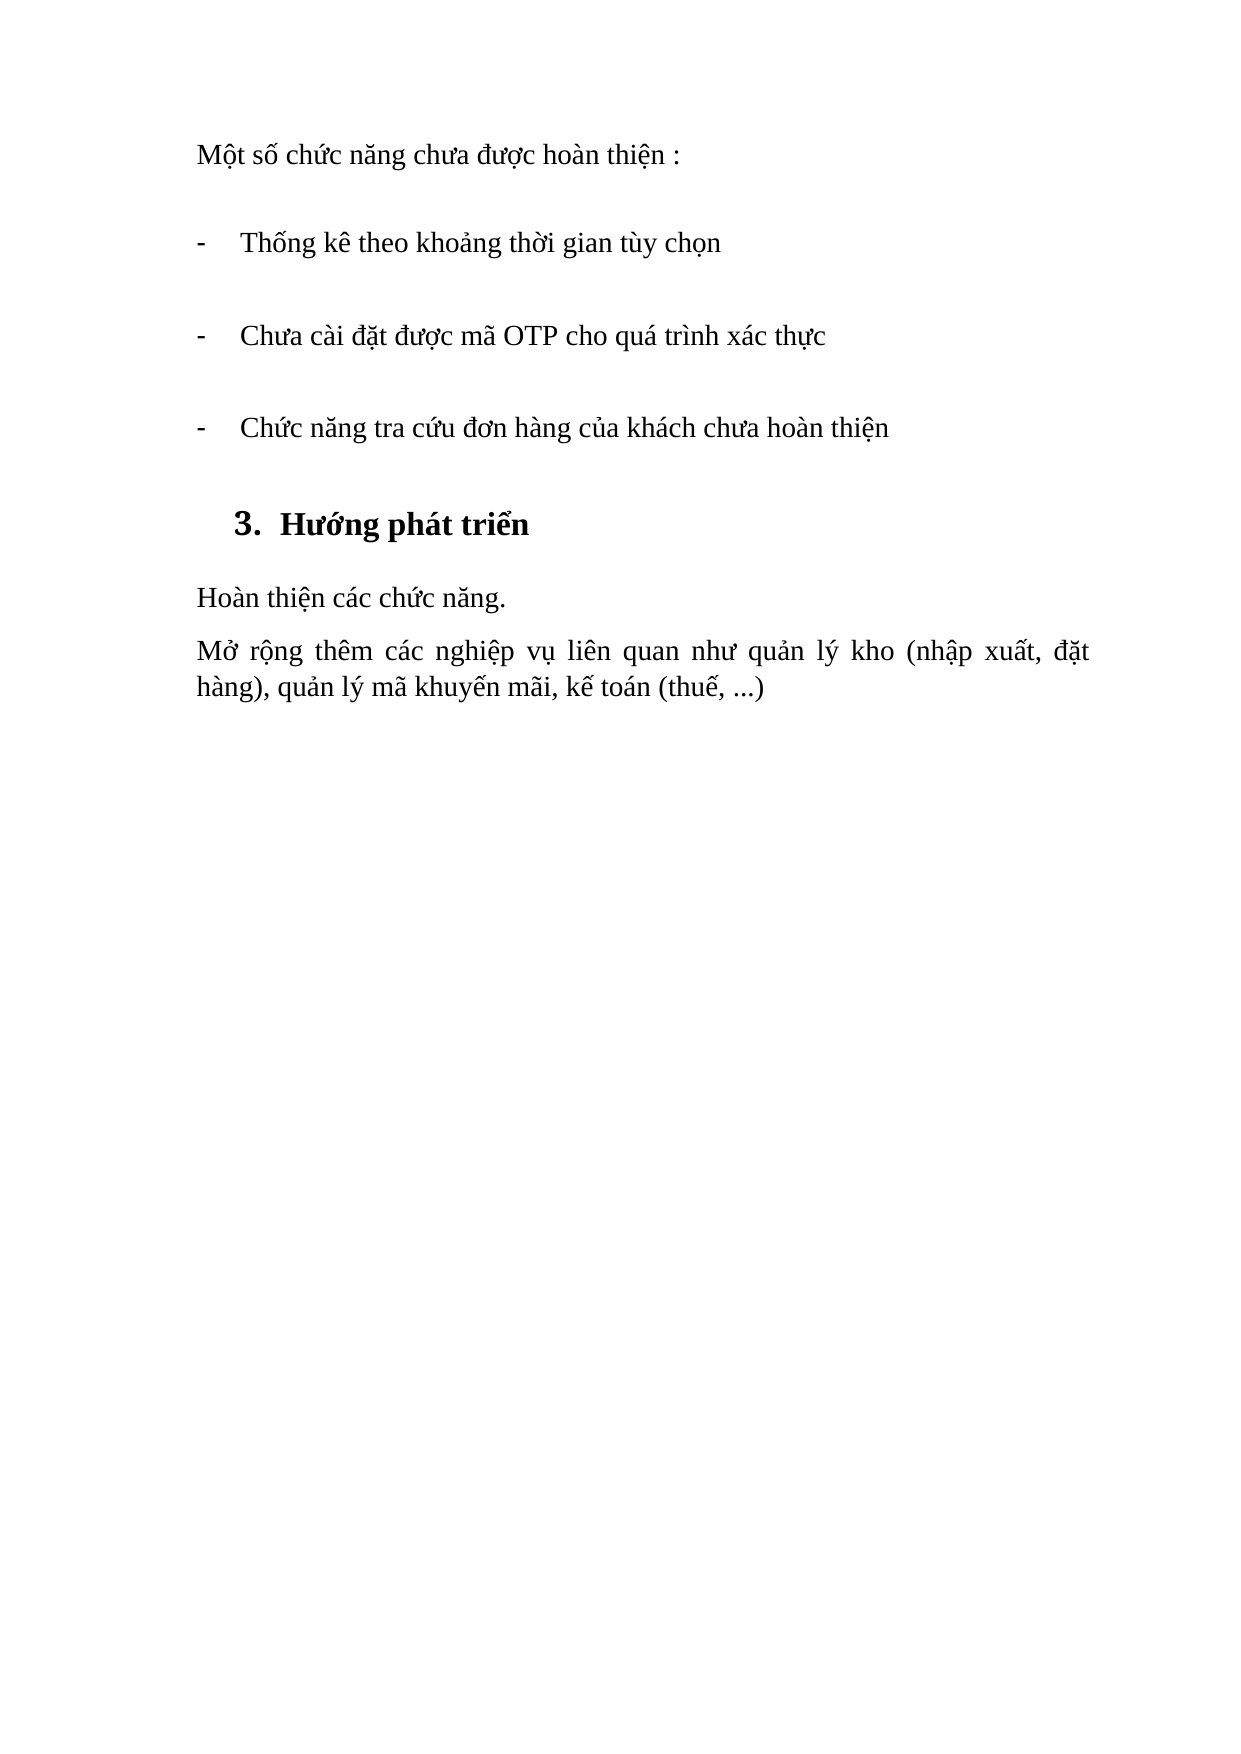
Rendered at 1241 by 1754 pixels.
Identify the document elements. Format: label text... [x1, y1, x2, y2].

list Chức năng tra cứu đơn hàng của khách chưa hoàn thiện [196, 407, 1090, 446]
list Chưa cài đặt được mã OTP cho quá trình xác thực [196, 314, 1090, 354]
subtitle Hướng phát triển [234, 499, 1090, 545]
text Mở rộng thêm các nghiệp vụ liên quan như quản lý kho (nhập xuất, đặt hàng), quản lý mã khuyến mãi, kế toán (thuế, ...) [196, 633, 1090, 703]
text Một số chức năng chưa được hoàn thiện : [196, 137, 1090, 171]
list Thống kê theo khoảng thời gian tùy chọn [196, 221, 1090, 261]
text Hoàn thiện các chức năng. [196, 580, 1090, 614]
